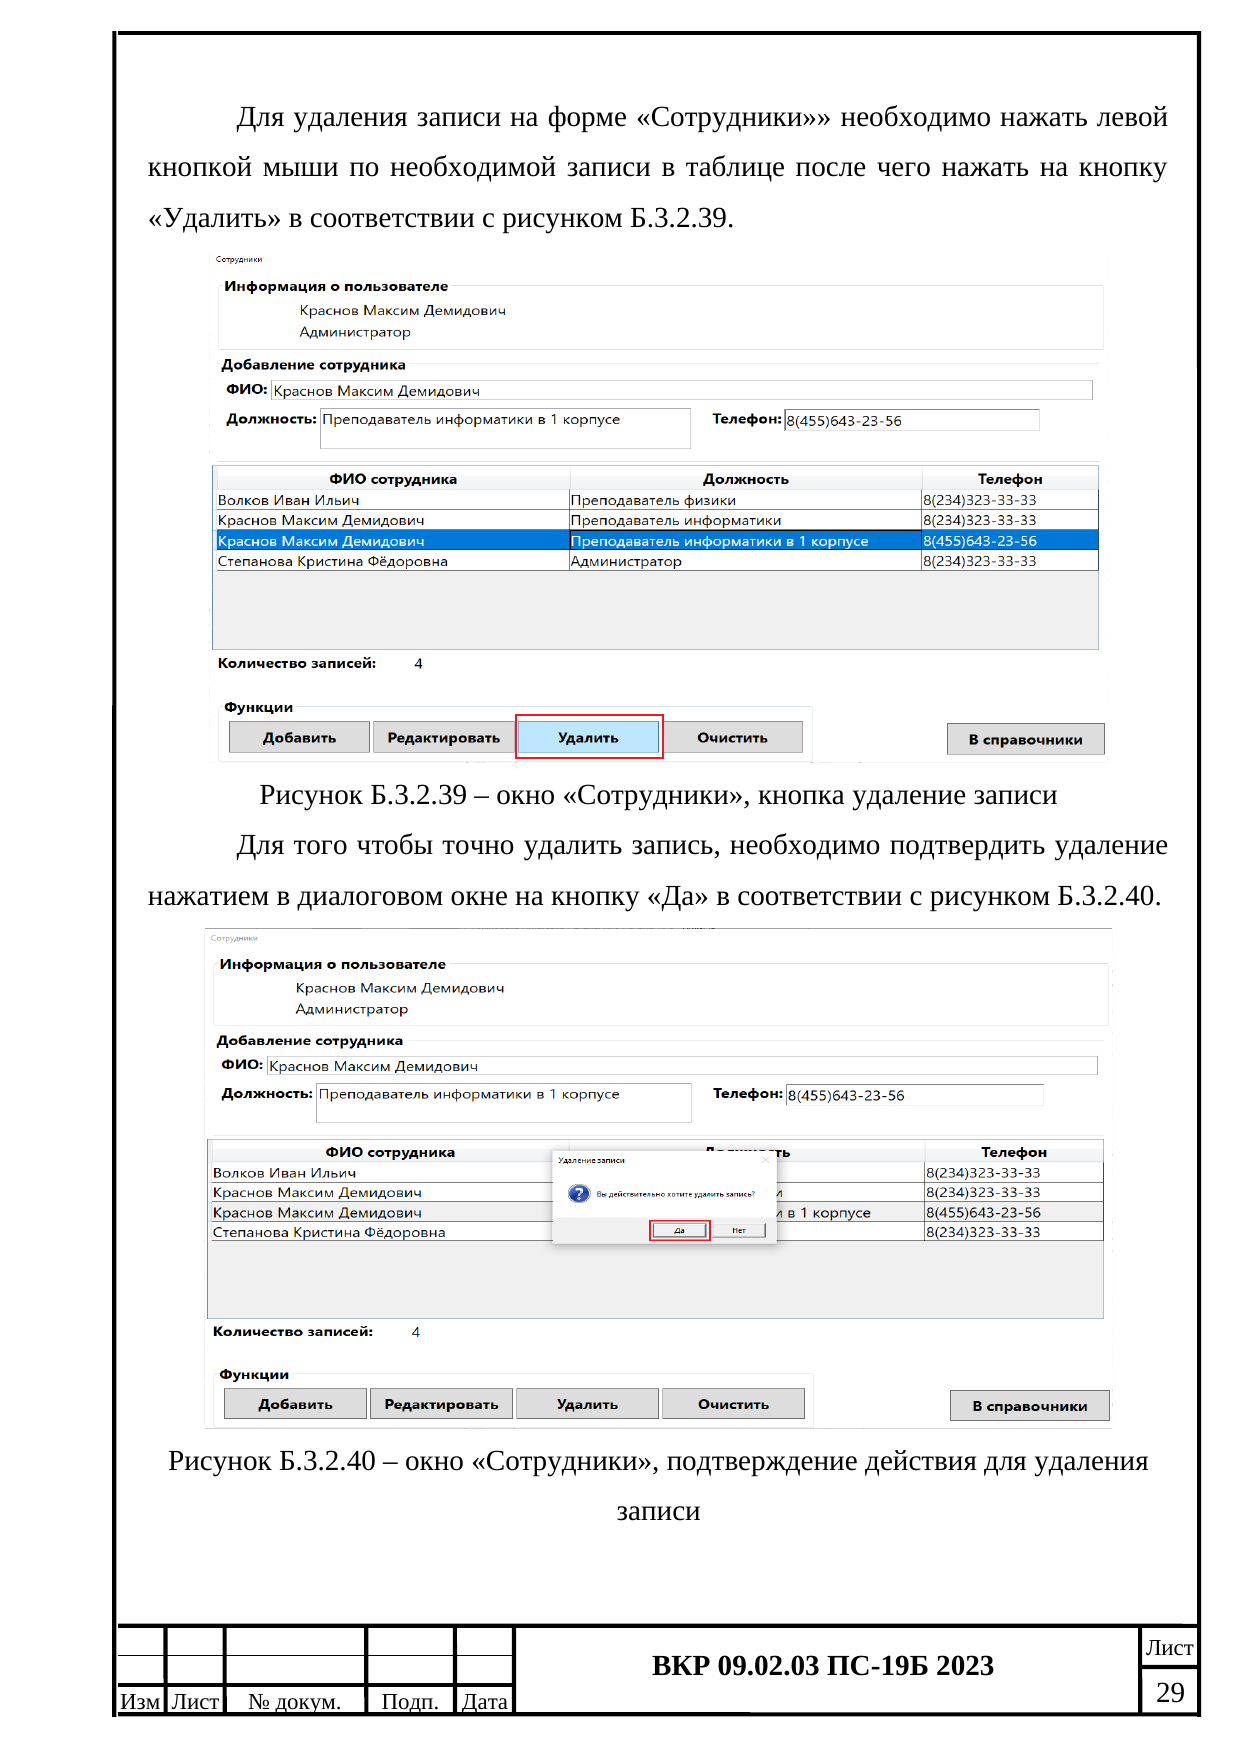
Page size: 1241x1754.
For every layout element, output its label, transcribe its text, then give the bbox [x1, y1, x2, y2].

text Для удаления записи на форме «Сотрудники»» необходимо нажать левой кнопкой мыши по необходимой записи в таблице после чего нажать на кнопку «Удалить» в соответствии с рисунком Б.3.2.39. [148, 99, 1169, 233]
text Рисунок Б.3.2.40 – окно «Сотрудники», подтверждение действия для удаления записи [148, 1443, 1169, 1527]
picture [204, 928, 1113, 1429]
picture [209, 250, 1108, 763]
text Рисунок Б.3.2.39 – окно «Сотрудники», кнопка удаление записи [148, 777, 1169, 811]
text Для того чтобы точно удалить запись, необходимо подтвердить удаление нажатием в диалоговом окне на кнопку «Да» в соответствии с рисунком Б.3.2.40. [148, 827, 1169, 911]
